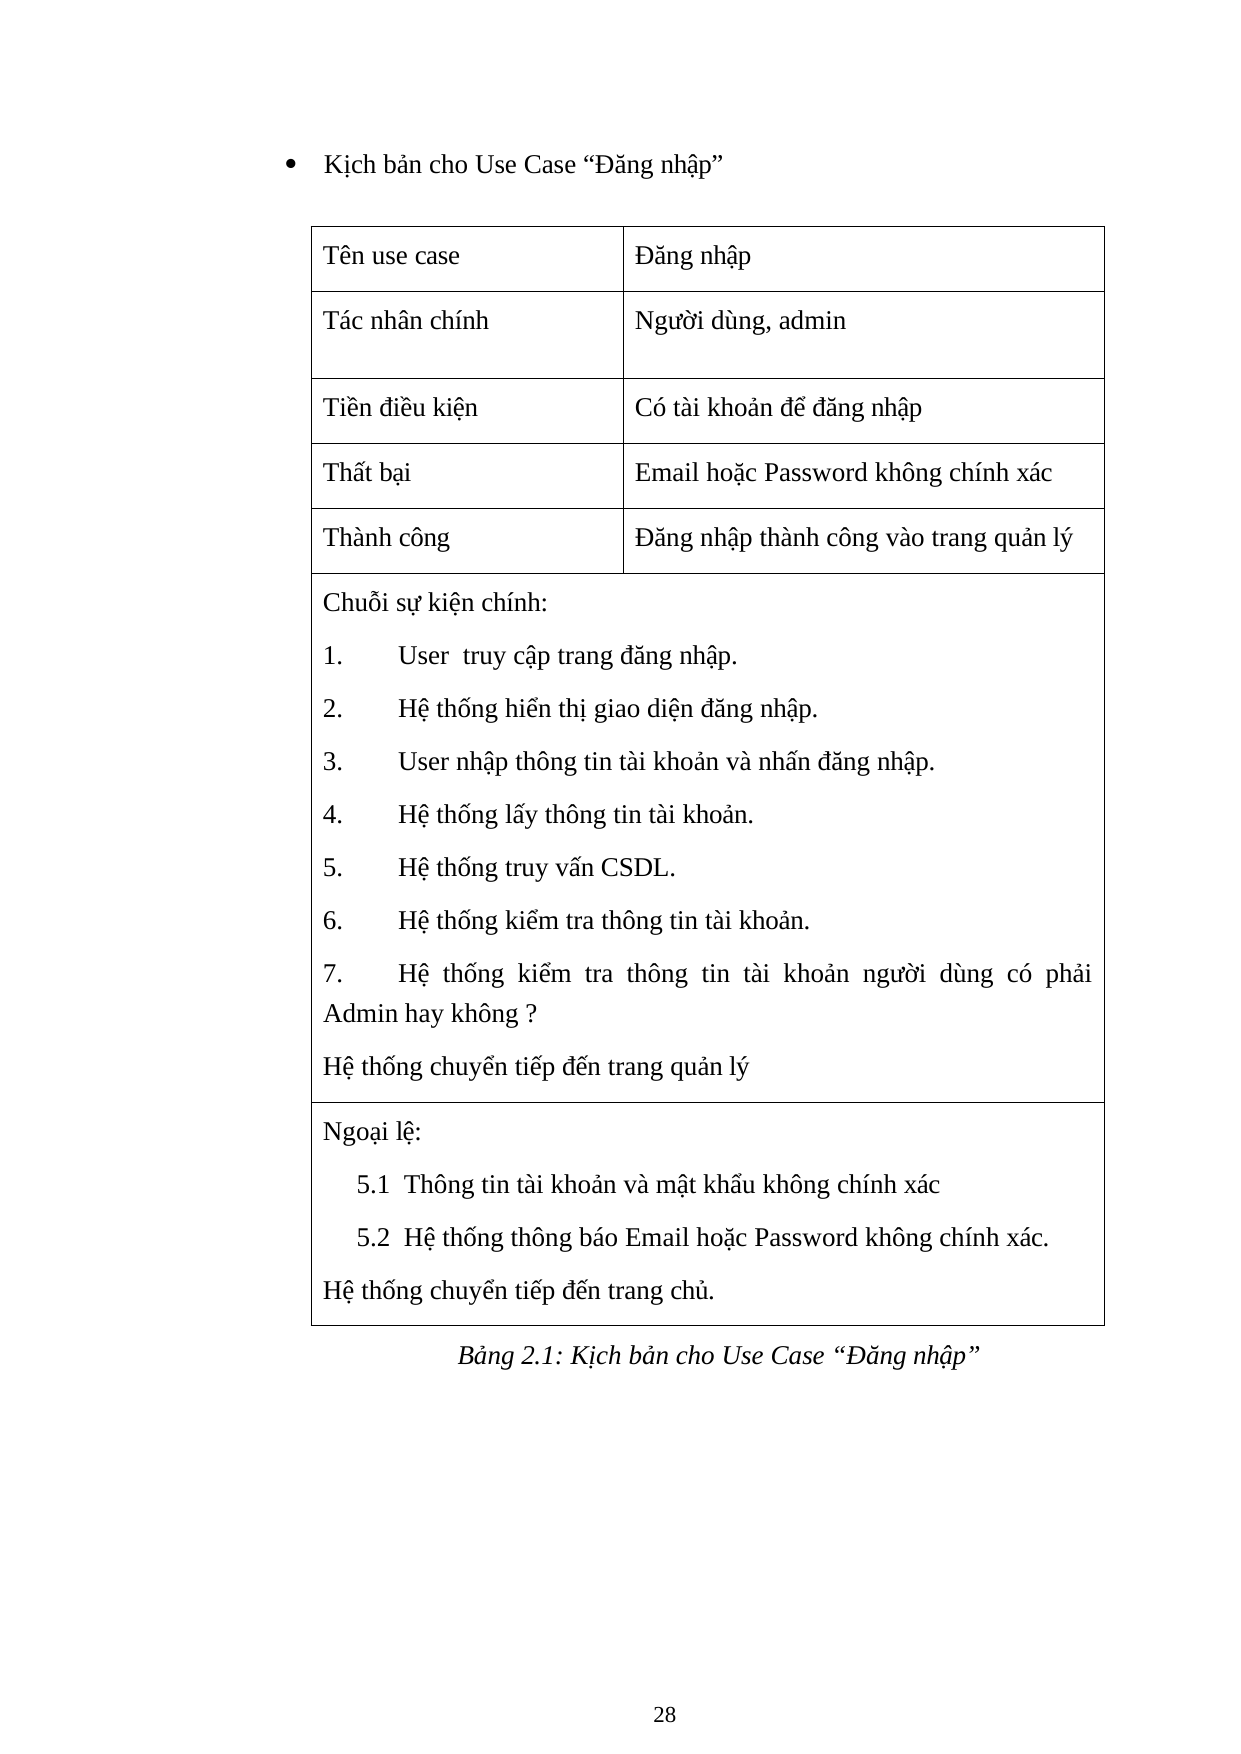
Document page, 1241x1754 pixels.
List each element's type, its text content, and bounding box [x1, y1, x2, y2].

table_cell Thành công [312, 509, 623, 573]
table_cell Ngoại lệ: Thông tin tài khoản và mật khẩu không chính xác Hệ thống thông báo Email hoặc Password không chính xác. Hệ thống chuyển tiếp đến trang chủ. [312, 1103, 1104, 1325]
table_cell Đăng nhập thành công vào trang quản lý [624, 509, 1104, 573]
table_cell Có tài khoản để đăng nhập [624, 379, 1104, 443]
table_cell Người dùng, admin [624, 292, 1104, 378]
table_cell Tác nhân chính [312, 292, 623, 378]
list Kịch bản cho Use Case “Đăng nhập” [286, 148, 1122, 179]
table_cell Tiền điều kiện [312, 379, 623, 443]
table_header Tên use case [312, 227, 623, 291]
text Bảng 2.1: Kịch bản cho Use Case “Đăng nhập” [457, 1339, 1122, 1370]
table_cell Chuỗi sự kiện chính: User truy cập trang đăng nhập. Hệ thống hiển thị giao diện đăng nhập. User nhập thông tin tài khoản và nhấn đăng nhập. Hệ thống lấy thông tin tài khoản. Hệ thống truy vấn CSDL. Hệ thống kiểm tra thông tin tài khoản. Hệ thống kiểm tra thông tin tài khoản người dùng có phải Admin hay không ? Hệ thống chuyển tiếp đến trang quản lý [312, 574, 1104, 1102]
table_header Đăng nhập [624, 227, 1104, 291]
table_cell Email hoặc Password không chính xác [624, 444, 1104, 508]
table_cell Thất bại [312, 444, 623, 508]
